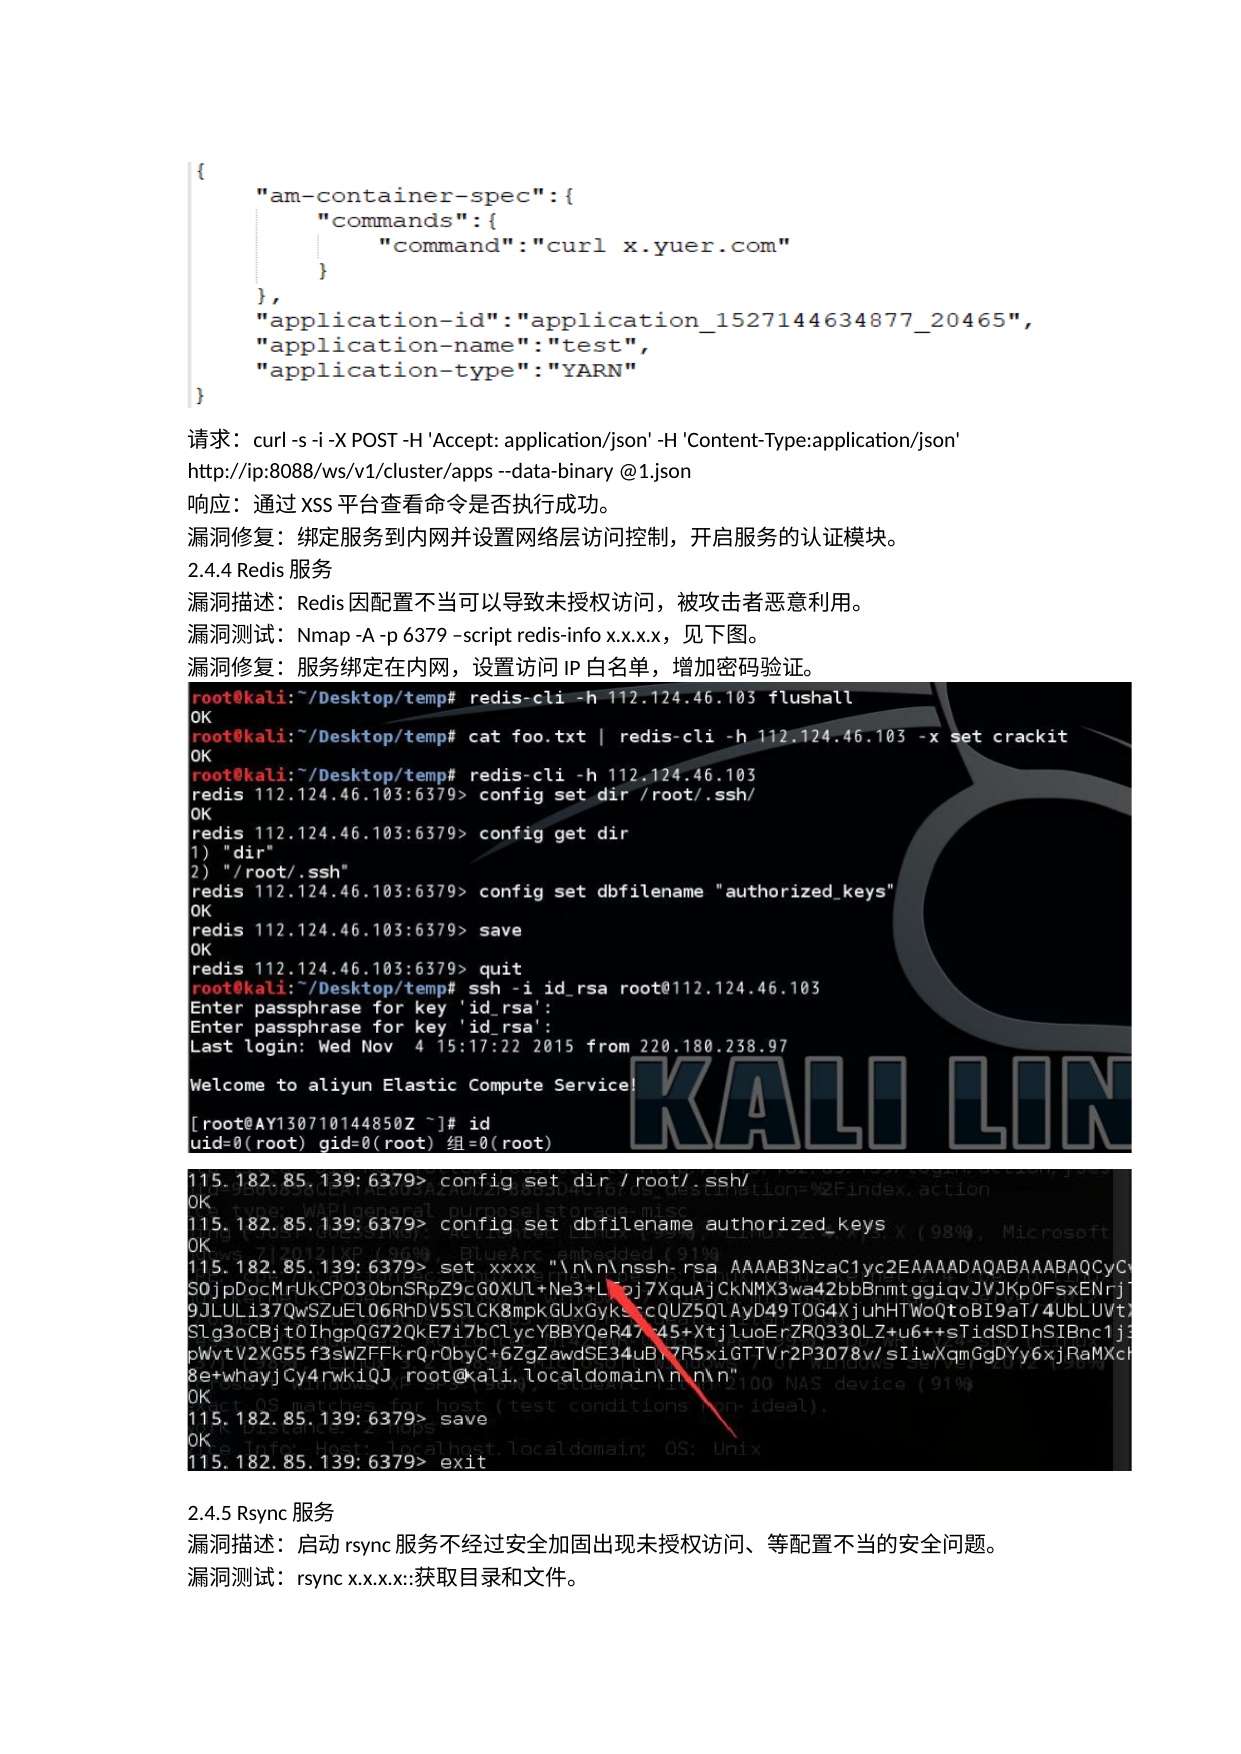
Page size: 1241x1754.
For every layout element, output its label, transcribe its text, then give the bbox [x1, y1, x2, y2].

text 2.4.5 Rsync服务 [187, 1494, 1053, 1527]
picture [187, 162, 1131, 408]
text 2.4.4 Redis 服务 [187, 552, 1053, 584]
text 漏洞修复：服务绑定在内网，设置访问IP白名单，增加密码验证。 [187, 649, 1053, 682]
text 漏洞修复：绑定服务到内网并设置网络层访问控制，开启服务的认证模块。 [187, 519, 1053, 552]
picture [187, 1169, 1132, 1471]
text 漏洞描述：Redis因配置不当可以导致未授权访问，被攻击者恶意利用。 [187, 584, 1053, 617]
text 请求：curl -s -i -X POST -H 'Accept: application/json' -H 'Content-Type:application/json' [187, 408, 1053, 454]
text 漏洞测试：Nmap -A -p 6379 –script redis-info x.x.x.x，见下图。 [187, 617, 1053, 649]
text 漏洞描述：启动rsync服务不经过安全加固出现未授权访问、等配置不当的安全问题。 [187, 1527, 1053, 1559]
text 漏洞测试：rsync x.x.x.x::获取目录和文件。 [187, 1559, 1053, 1592]
text 响应：通过XSS平台查看命令是否执行成功。 [187, 487, 1053, 519]
text http://ip:8088/ws/v1/cluster/apps --data-binary @1.json [187, 454, 1053, 487]
picture [187, 682, 1132, 1153]
